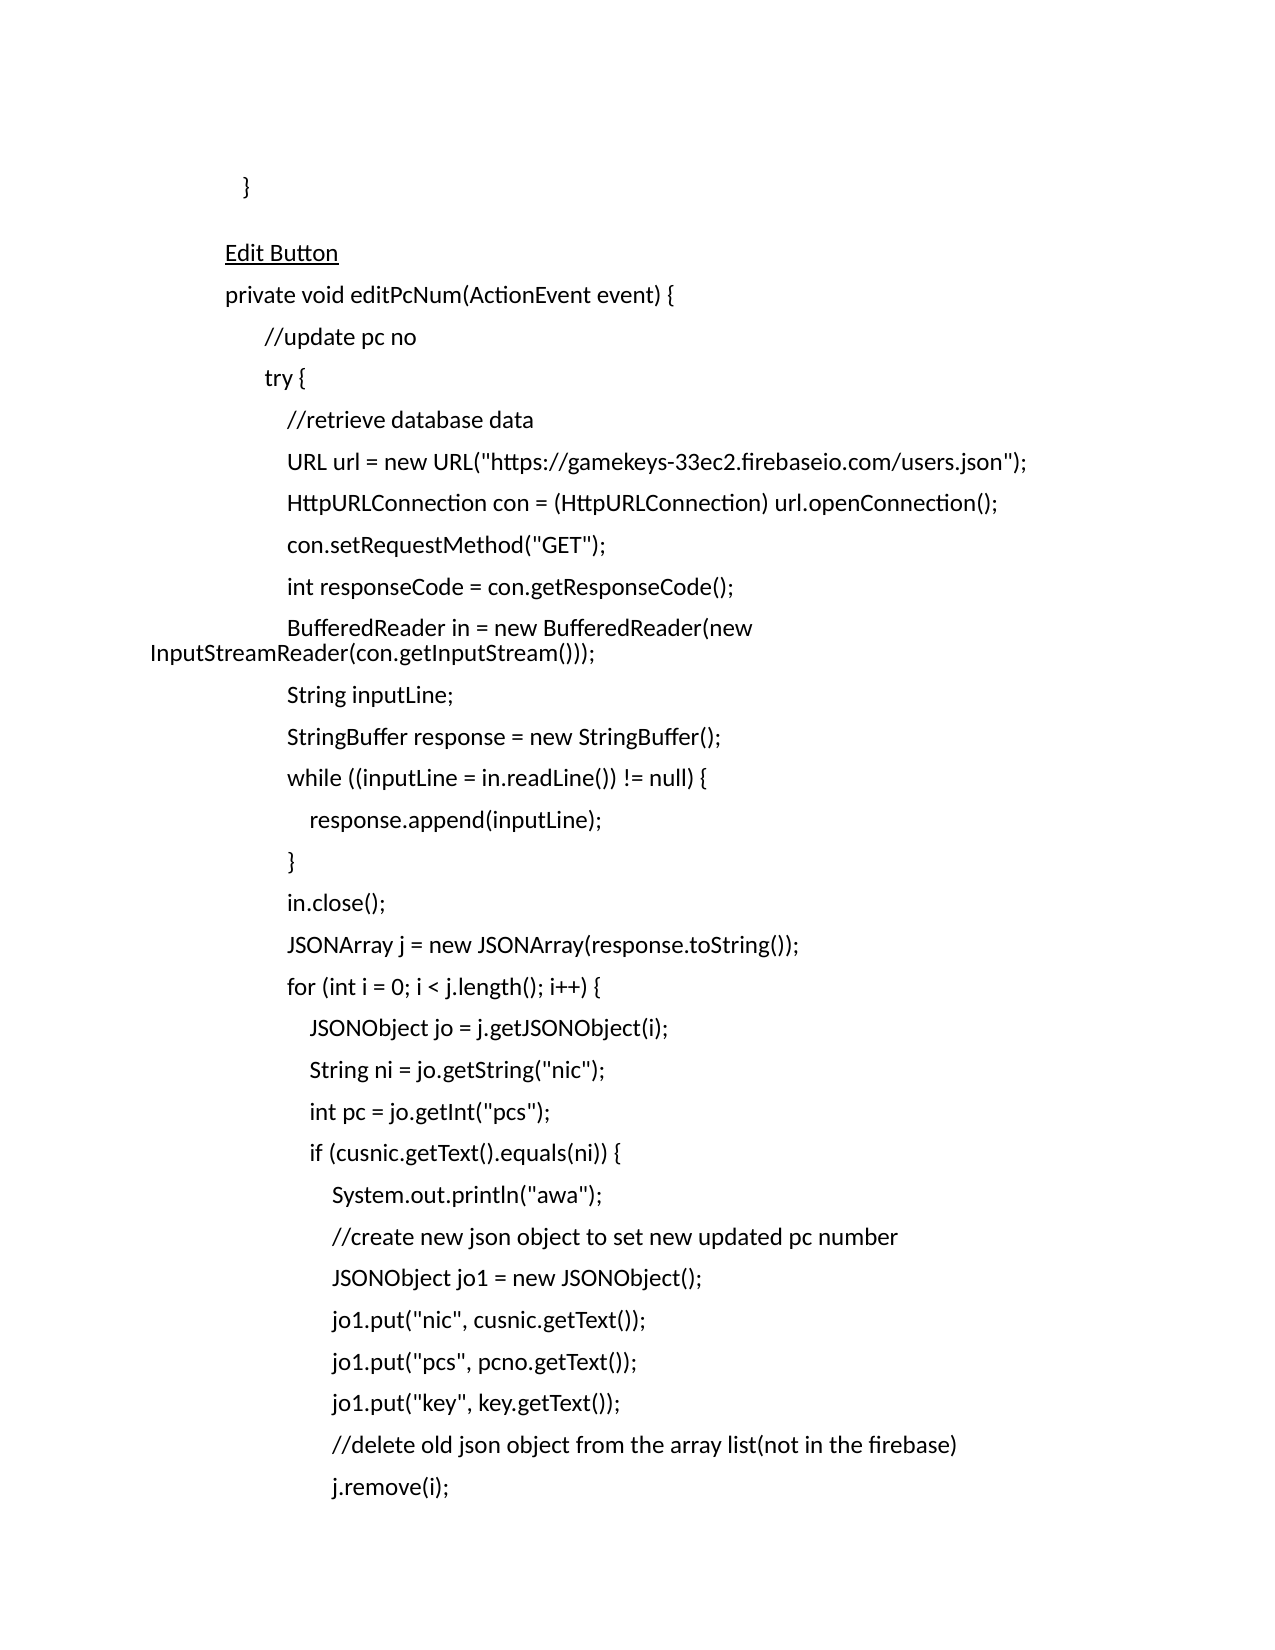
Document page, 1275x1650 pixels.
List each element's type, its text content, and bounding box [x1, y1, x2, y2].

text int pc = jo.getInt("pcs"); [150, 1100, 1125, 1125]
text String inputLine; [150, 683, 1125, 708]
text } [150, 175, 1125, 200]
text JSONObject jo1 = new JSONObject(); [150, 1267, 1125, 1292]
text Edit Button [150, 242, 1125, 267]
text HttpURLConnection con = (HttpURLConnection) url.openConnection(); [150, 492, 1125, 517]
text response.append(inputLine); [150, 808, 1125, 833]
text //update pc no [150, 325, 1125, 350]
text private void editPcNum(ActionEvent event) { [150, 283, 1125, 308]
text URL url = new URL("https://gamekeys-33ec2.firebaseio.com/users.json"); [150, 450, 1125, 475]
text String ni = jo.getString("nic"); [150, 1058, 1125, 1083]
text int responseCode = con.getResponseCode(); [150, 575, 1125, 600]
text //delete old json object from the array list(not in the firebase) [150, 1433, 1125, 1458]
text in.close(); [150, 892, 1125, 917]
text //create new json object to set new updated pc number [150, 1225, 1125, 1250]
text BufferedReader in = new BufferedReader(new InputStreamReader(con.getInputStream())); [150, 617, 1125, 667]
text jo1.put("key", key.getText()); [150, 1392, 1125, 1417]
text jo1.put("pcs", pcno.getText()); [150, 1350, 1125, 1375]
text if (cusnic.getText().equals(ni)) { [150, 1142, 1125, 1167]
text StringBuffer response = new StringBuffer(); [150, 725, 1125, 750]
text while ((inputLine = in.readLine()) != null) { [150, 767, 1125, 792]
text jo1.put("nic", cusnic.getText()); [150, 1308, 1125, 1333]
text //retrieve database data [150, 408, 1125, 433]
text try { [150, 367, 1125, 392]
text } [150, 850, 1125, 875]
text JSONObject jo = j.getJSONObject(i); [150, 1017, 1125, 1042]
text for (int i = 0; i < j.length(); i++) { [150, 975, 1125, 1000]
text System.out.println("awa"); [150, 1183, 1125, 1208]
text con.setRequestMethod("GET"); [150, 533, 1125, 558]
text j.remove(i); [150, 1475, 1125, 1500]
text JSONArray j = new JSONArray(response.toString()); [150, 933, 1125, 958]
